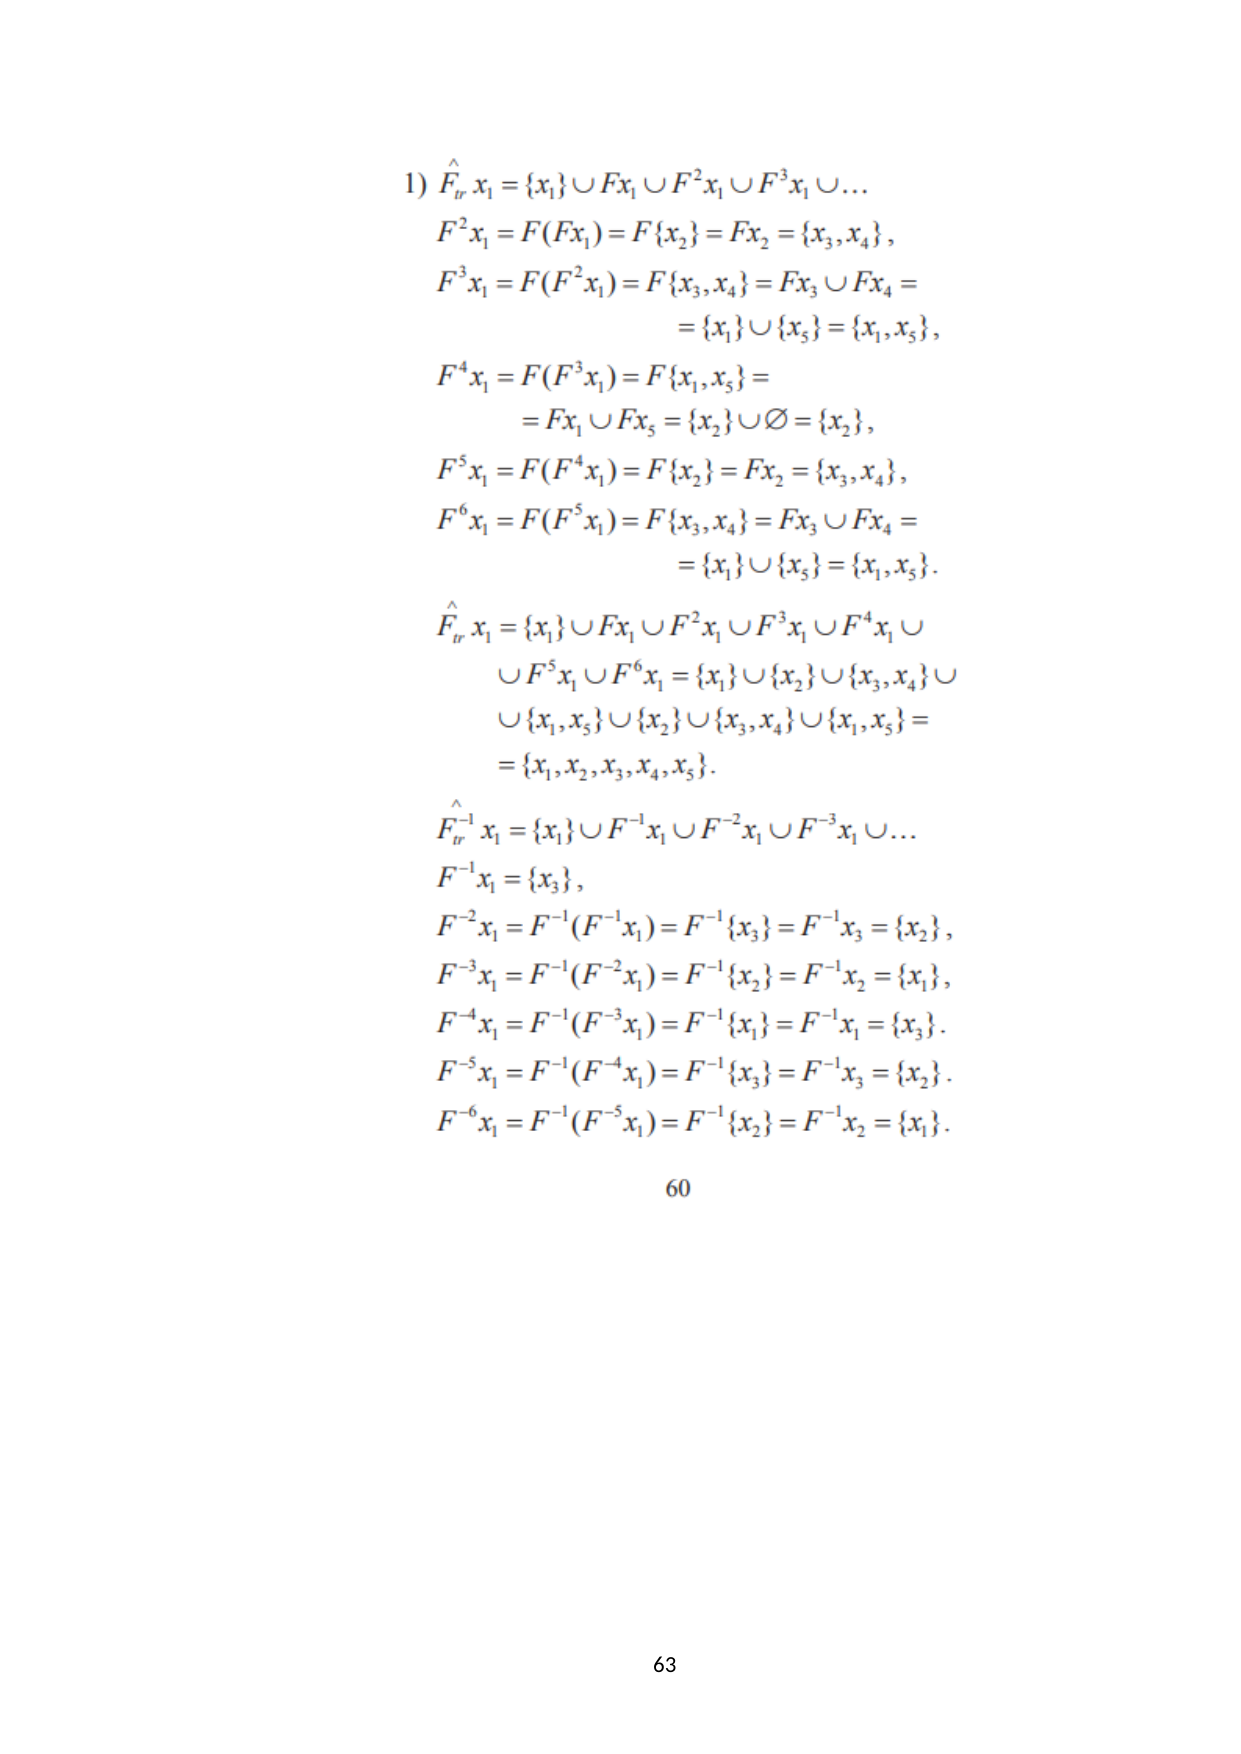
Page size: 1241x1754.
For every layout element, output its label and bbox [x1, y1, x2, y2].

picture [318, 118, 1011, 1206]
